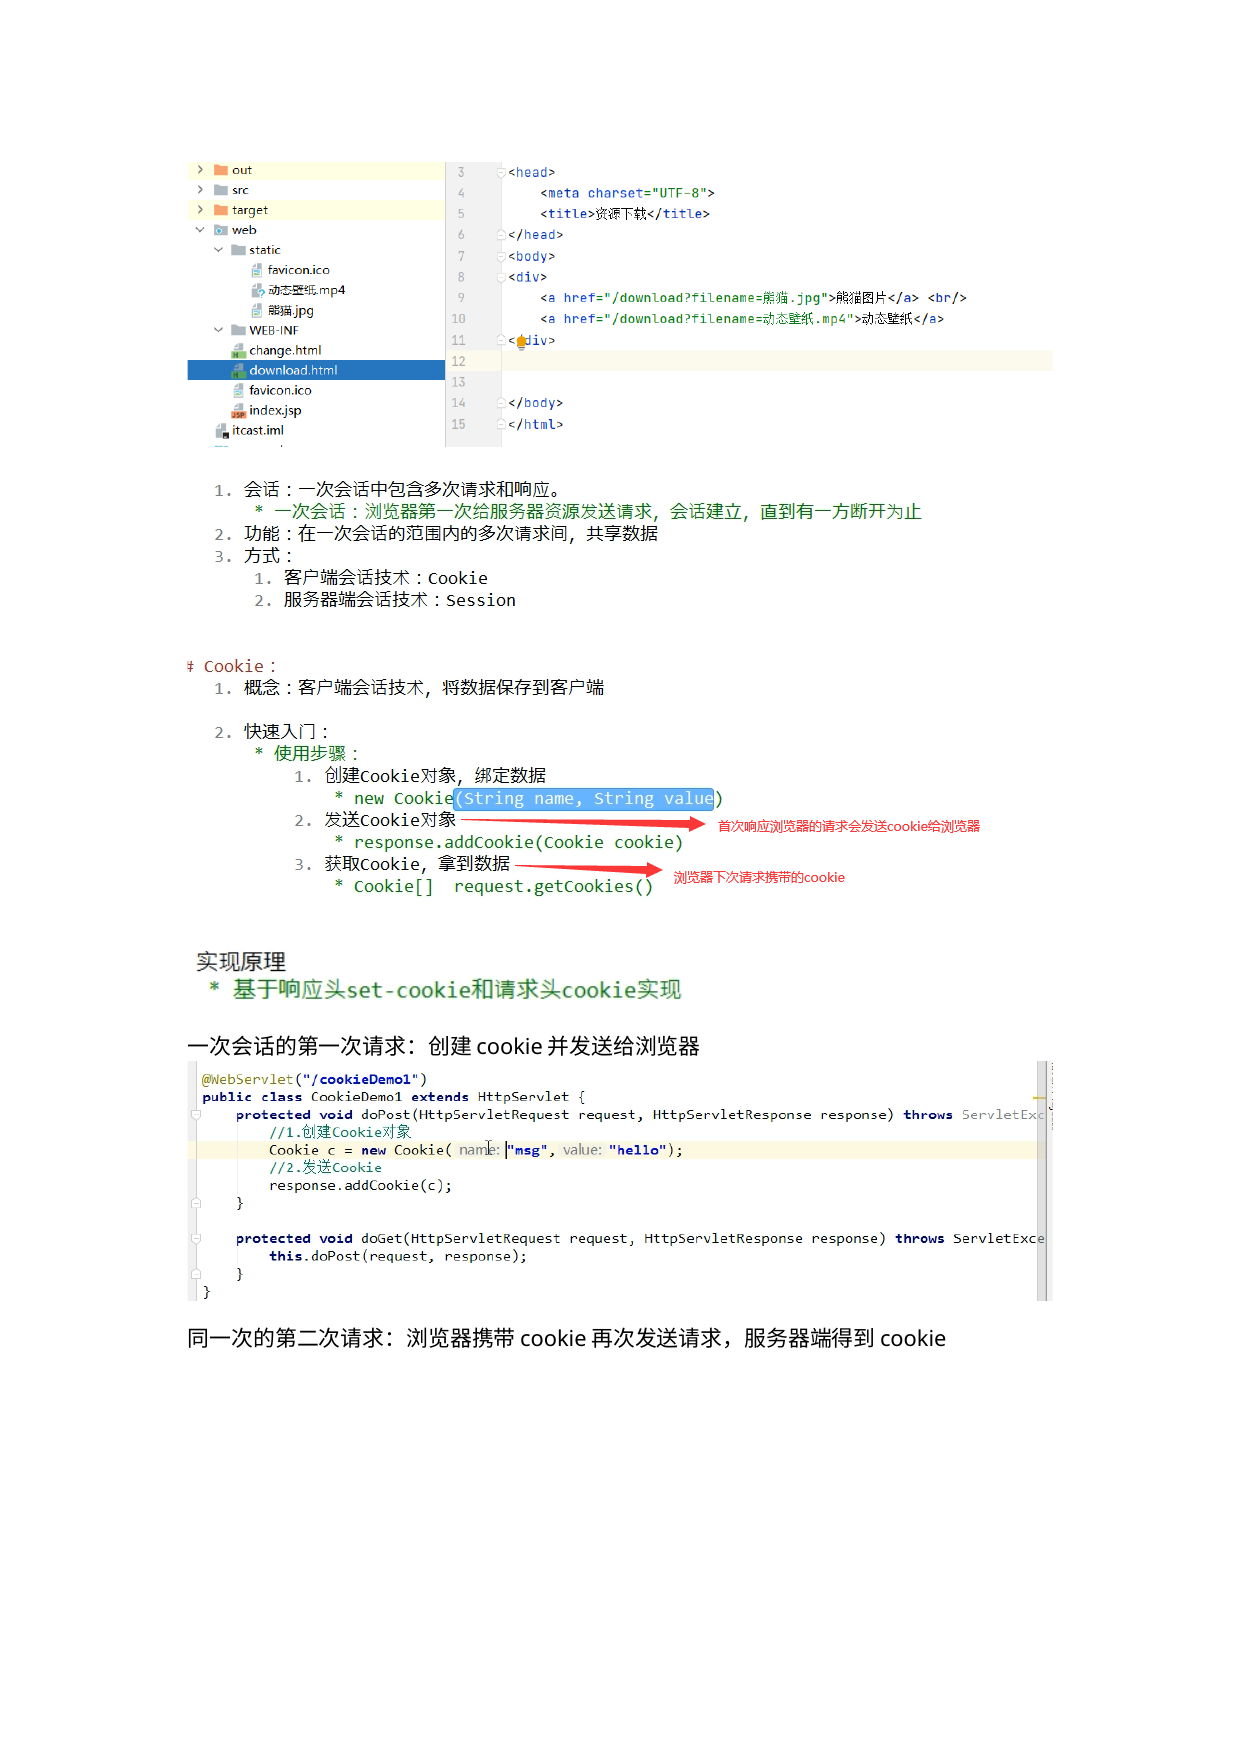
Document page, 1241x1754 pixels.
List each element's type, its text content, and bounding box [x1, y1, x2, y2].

text 一次会话的第一次请求：创建cookie并发送给浏览器 [187, 1029, 1053, 1061]
text 同一次的第二次请求：浏览器携带cookie再次发送请求，服务器端得到cookie [187, 1321, 1053, 1354]
picture [187, 931, 708, 1014]
picture [187, 1061, 1053, 1301]
picture [187, 162, 1053, 447]
picture [187, 476, 1053, 912]
